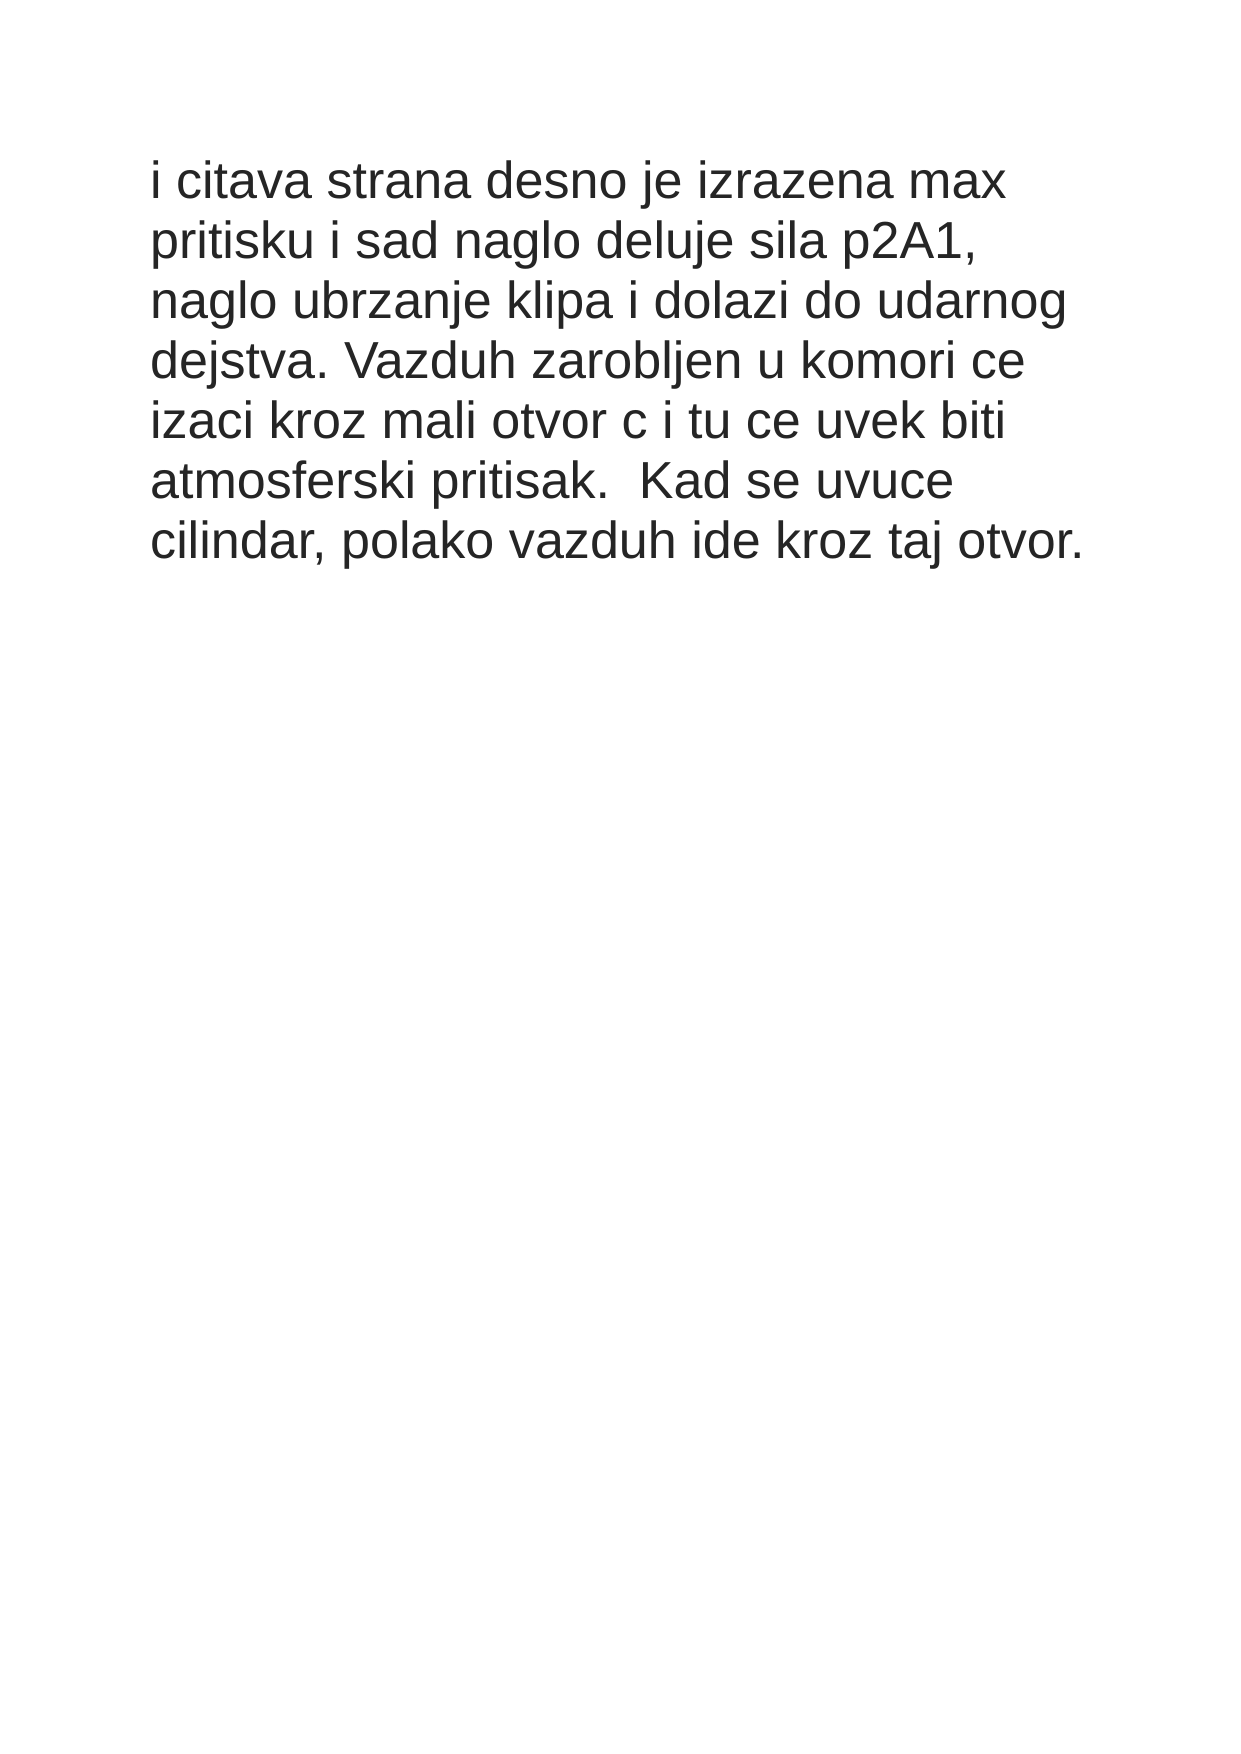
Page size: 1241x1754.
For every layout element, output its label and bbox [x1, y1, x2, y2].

text [150, 150, 1090, 629]
